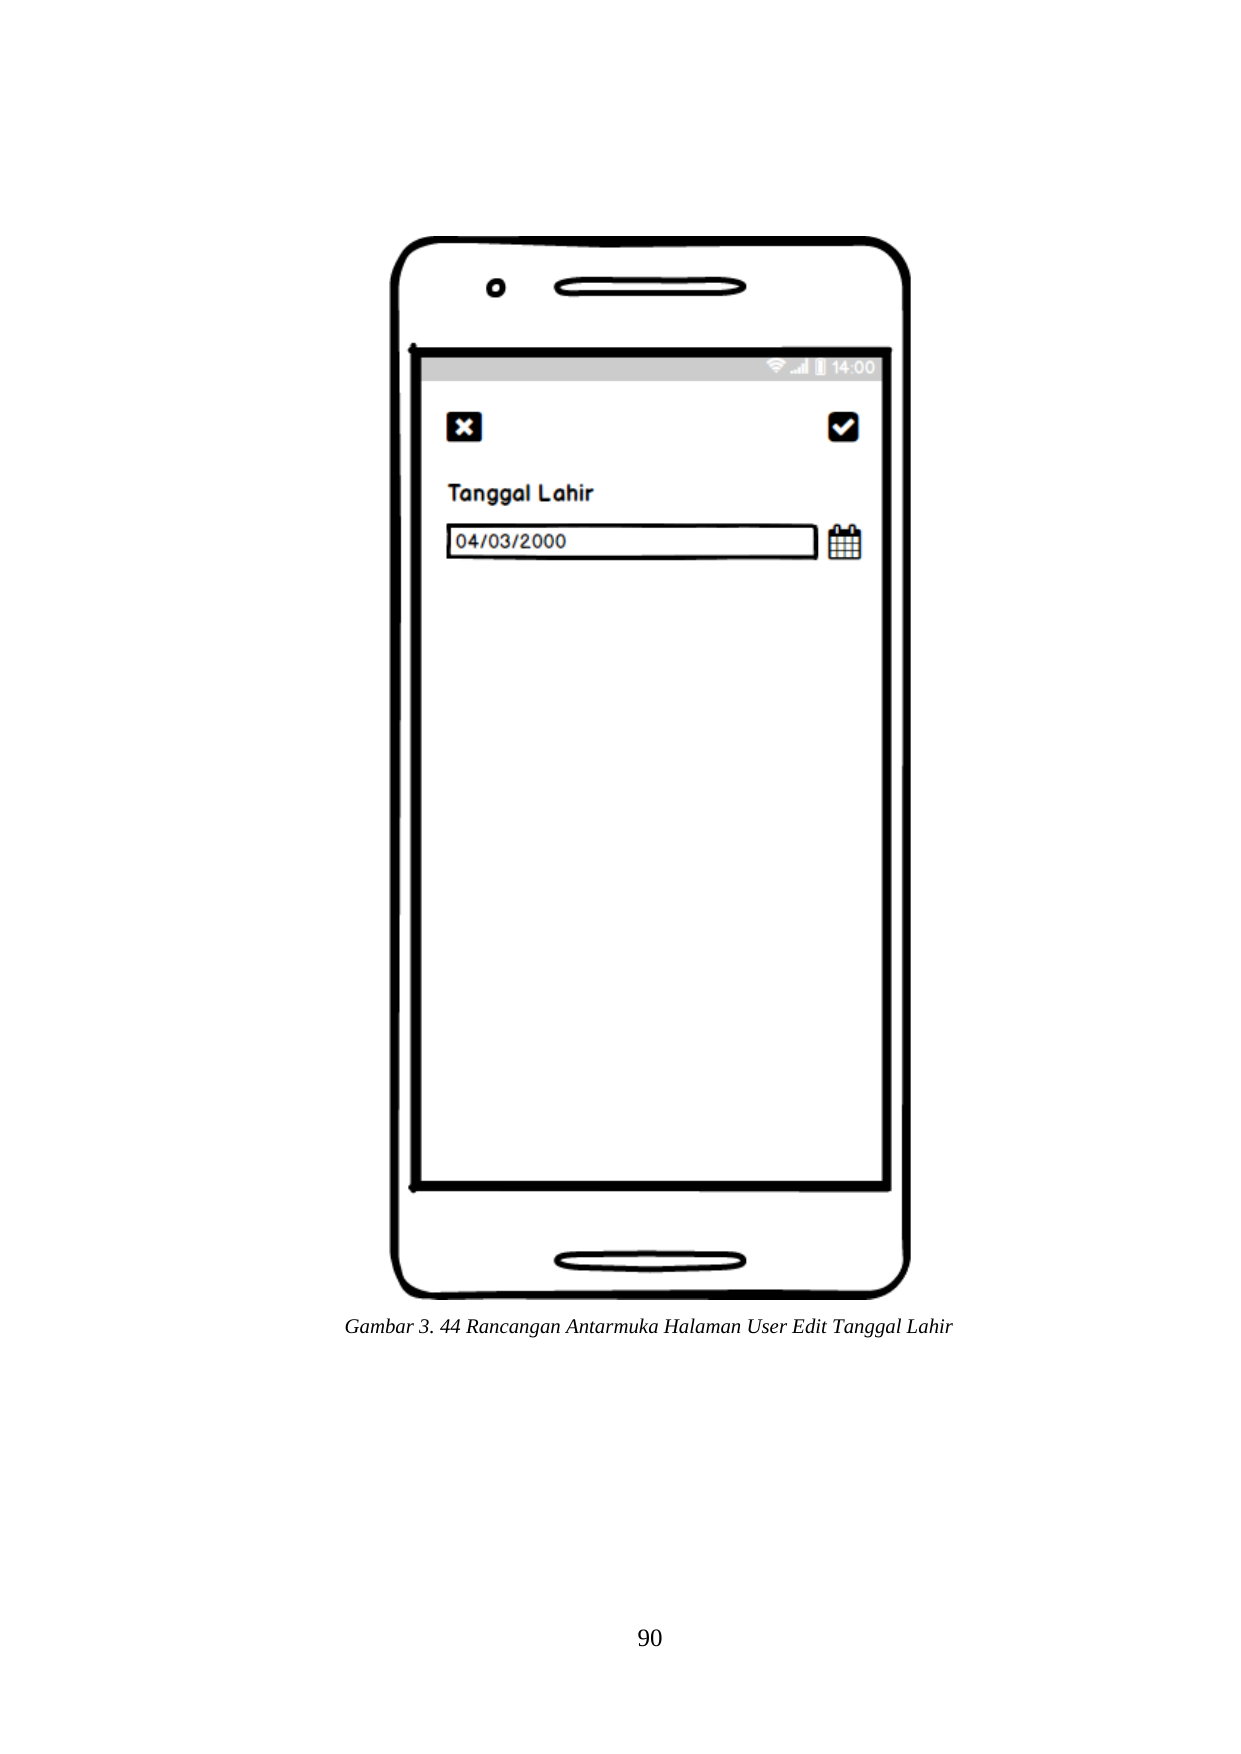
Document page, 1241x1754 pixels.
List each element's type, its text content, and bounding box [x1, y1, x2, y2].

text Gambar 3. 44 Rancangan Antarmuka Halaman User Edit Tanggal Lahir [236, 1314, 1063, 1338]
picture [388, 236, 911, 1300]
